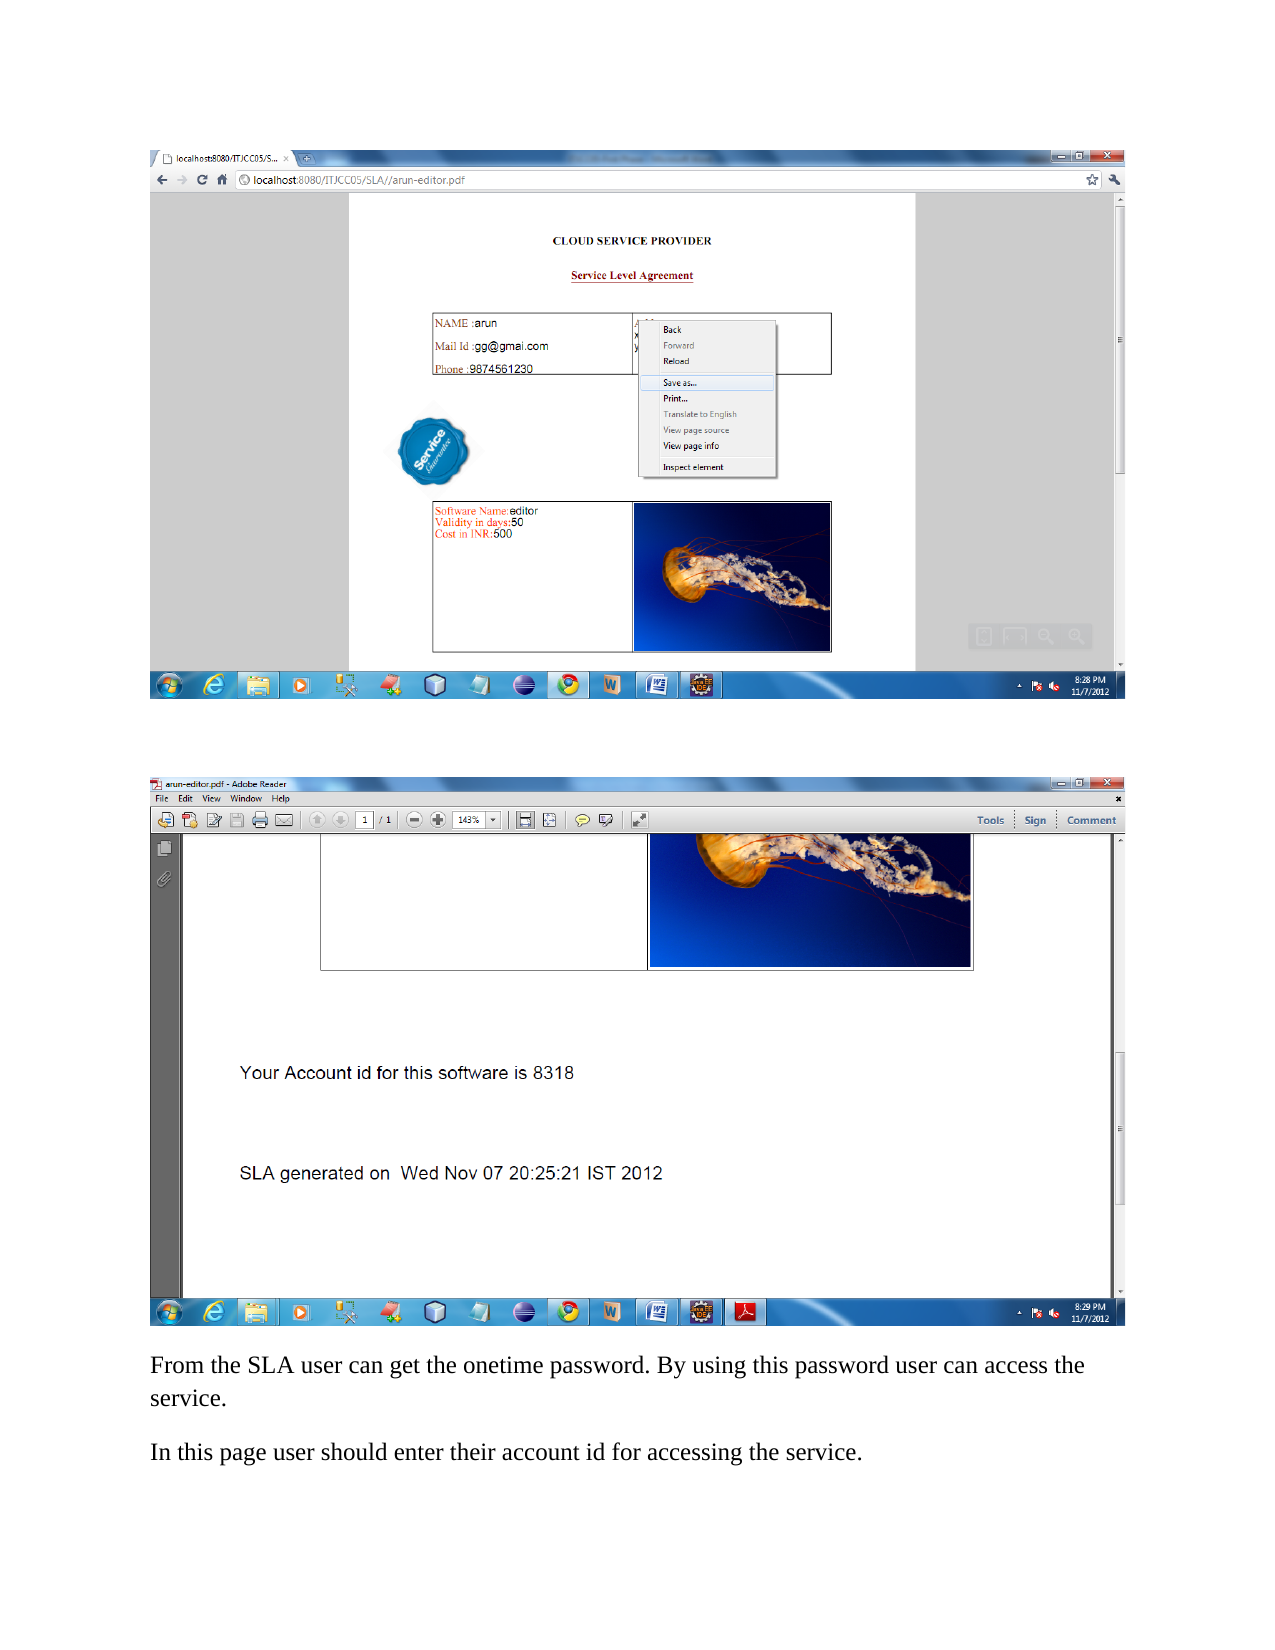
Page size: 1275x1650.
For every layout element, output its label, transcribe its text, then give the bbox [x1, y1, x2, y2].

text From the SLA user can get the onetime password. By using this password user can access the service. [150, 1350, 1125, 1412]
text In this page user should enter their account id for accessing the service. [150, 1437, 1125, 1466]
picture [150, 777, 1125, 1326]
picture [150, 150, 1125, 699]
